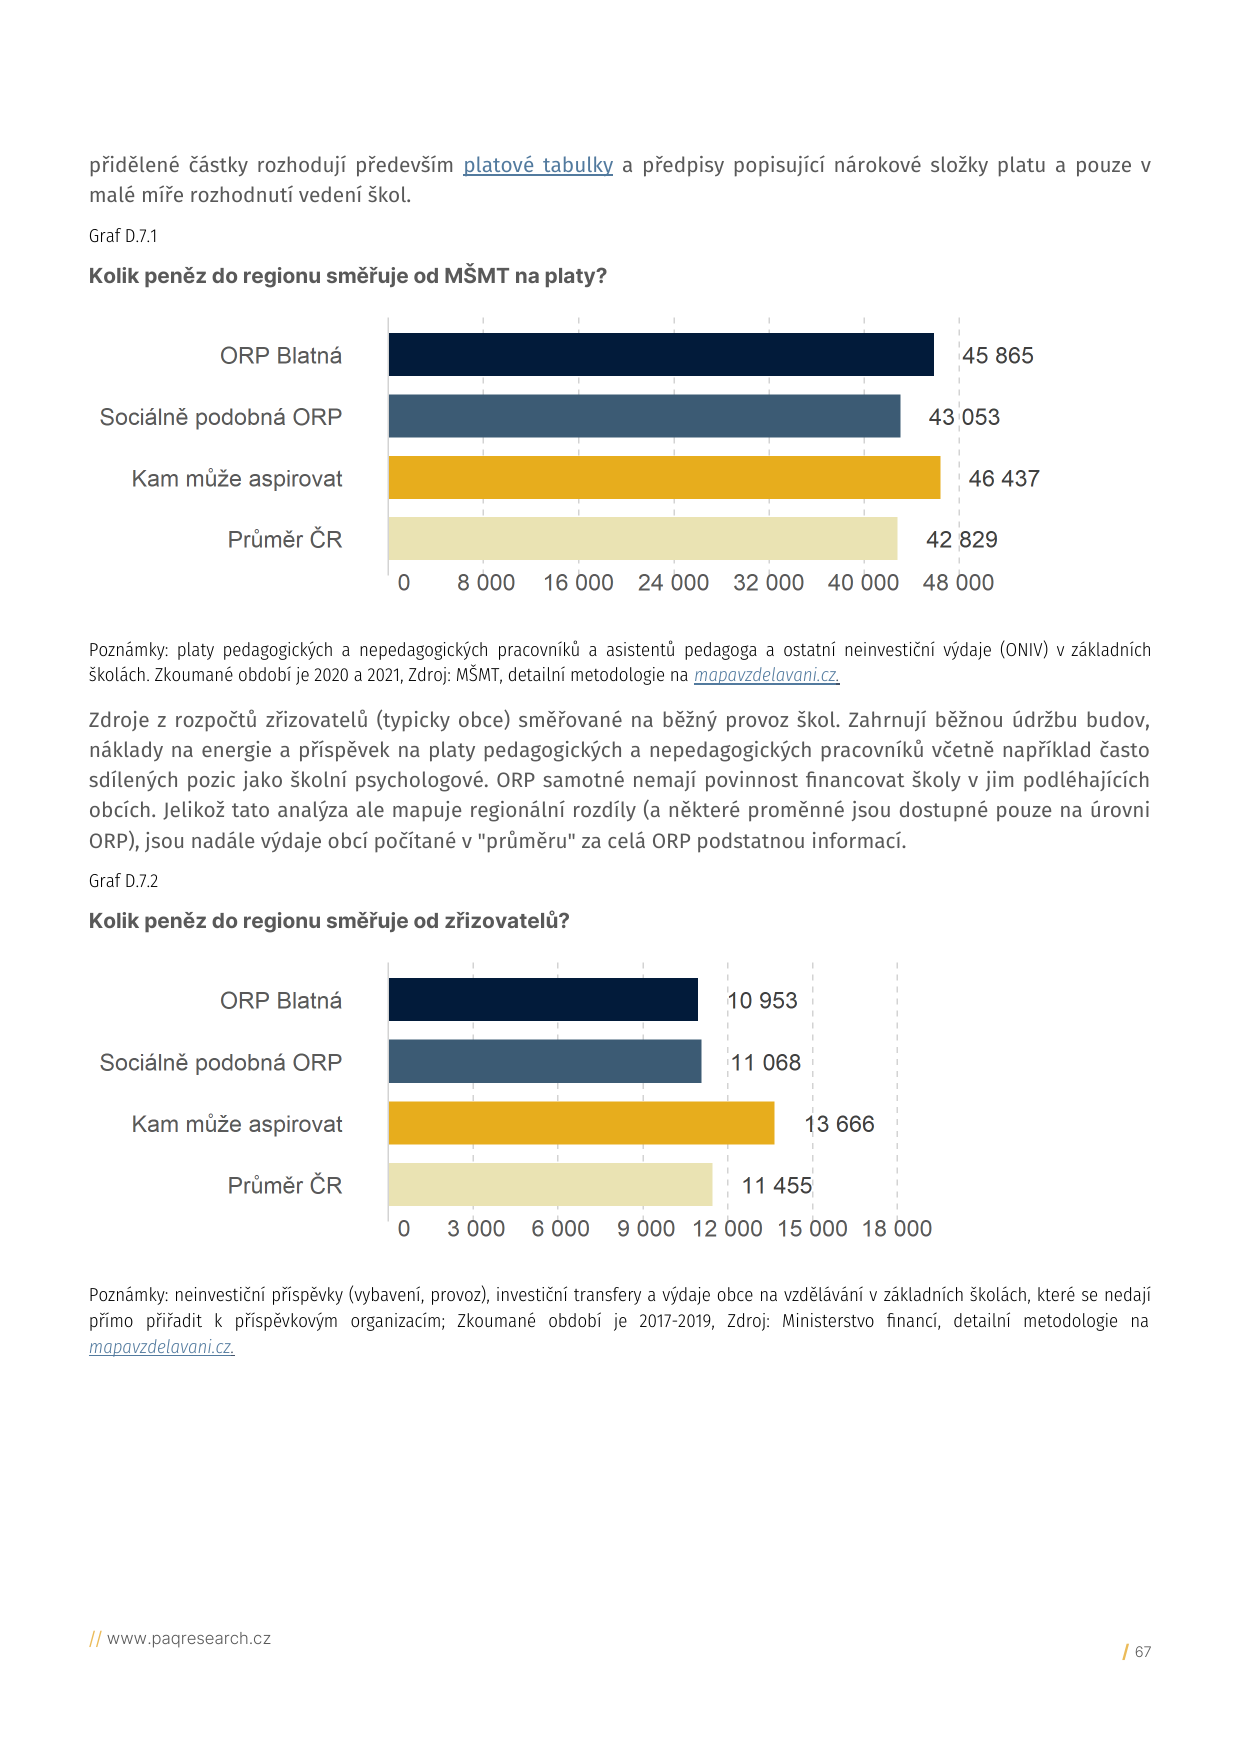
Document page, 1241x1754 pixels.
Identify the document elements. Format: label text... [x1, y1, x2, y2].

text Graf D.7.1 [89, 225, 1152, 247]
text Kolik peněz do regionu směřuje od zřizovatelů? [89, 909, 1152, 934]
text Zdroje z rozpočtů zřizovatelů (typicky obce) směřované na běžný provoz škol. Zahrnují běžnou údržbu budov, náklady na energie a příspěvek na platy pedagogických a nepedagogických pracovníků včetně například často sdílených pozic jako školní psychologové. ORP samotné nemají povinnost financovat školy v jim podléhajících obcích. Jelikož tato analýza ale mapuje regionální rozdíly (a některé proměnné jsou dostupné pouze na úrovni ORP), jsou nadále výdaje obcí počítané v "průměru" za celá ORP podstatnou informací. [89, 703, 1152, 854]
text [89, 148, 1152, 208]
text Poznámky: neinvestiční příspěvky (vybavení, provoz), investiční transfery a výdaje obce na vzdělávání v základních školách, které se nedají přímo přiřadit k příspěvkovým organizacím; Zkoumané období je 2017-2019, Zdroj: Ministerstvo financí, detailní metodologie na mapavzdelavani.cz. [89, 1284, 1152, 1358]
text Kolik peněz do regionu směřuje od MŠMT na platy? [89, 263, 1152, 288]
text Poznámky: platy pedagogických a nepedagogických pracovníků a asistentů pedagoga a ostatní neinvestiční výdaje (ONIV) v základních školách. Zkoumané období je 2020 a 2021, Zdroj: MŠMT, detailní metodologie na mapavzdelavani.cz. [89, 638, 1152, 687]
picture [88, 290, 1139, 622]
text Graf D.7.2 [89, 870, 1152, 893]
picture [88, 935, 1139, 1268]
